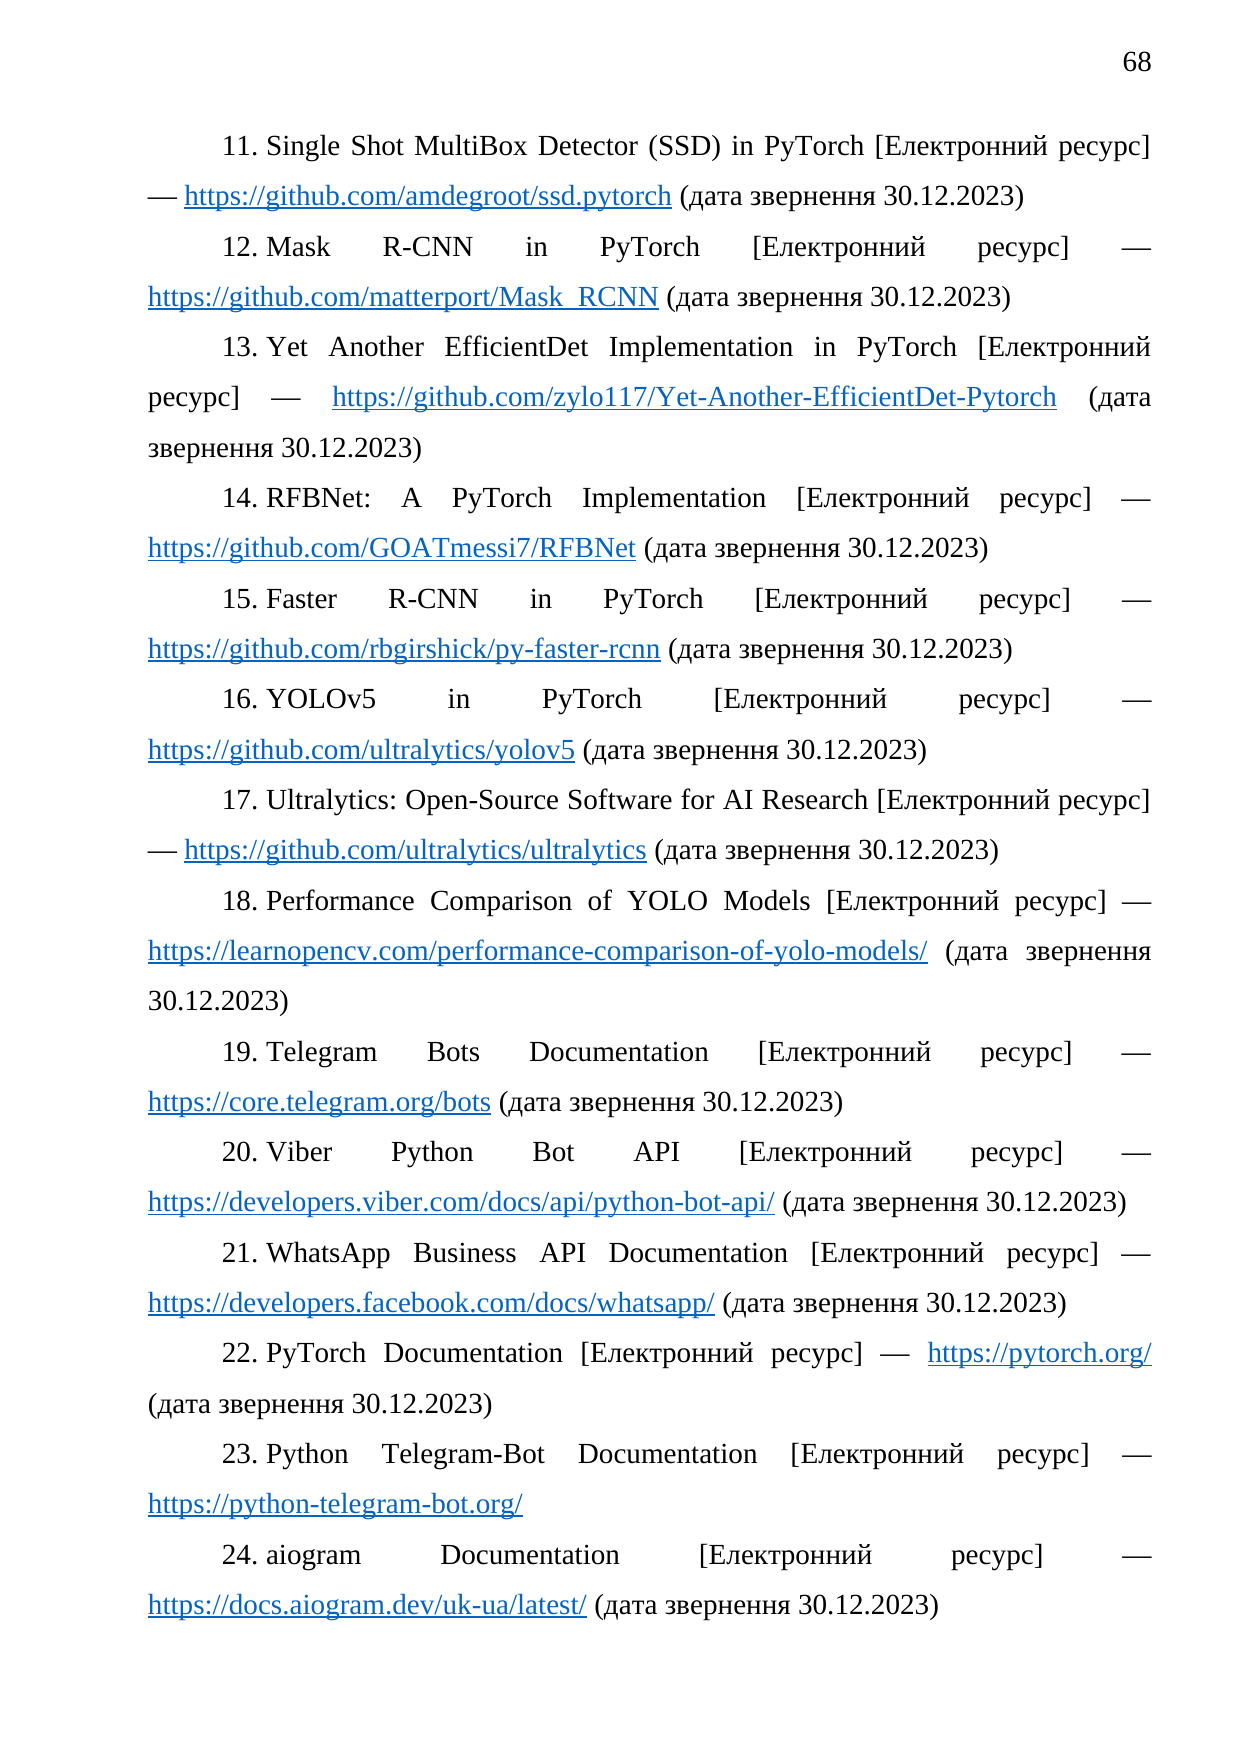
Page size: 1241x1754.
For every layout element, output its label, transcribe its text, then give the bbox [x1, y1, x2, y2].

list Faster R-CNN in PyTorch [Електронний ресурс] — https://github.com/rbgirshick/py-faster-rcnn (дата звернення 30.12.2023) [148, 581, 1152, 665]
list Yet Another EfficientDet Implementation in PyTorch [Електронний ресурс] — https://github.com/zylo117/Yet-Another-EfficientDet-Pytorch (дата звернення 30.12.2023) [148, 329, 1152, 463]
list YOLOv5 in PyTorch [Електронний ресурс] — https://github.com/ultralytics/yolov5 (дата звернення 30.12.2023) [148, 681, 1152, 765]
list RFBNet: A PyTorch Implementation [Електронний ресурс] — https://github.com/GOATmessi7/RFBNet (дата звернення 30.12.2023) [148, 480, 1152, 564]
list Python Telegram-Bot Documentation [Електронний ресурс] — https://python-telegram-bot.org/ [148, 1436, 1152, 1520]
list aiogram Documentation [Електронний ресурс] — https://docs.aiogram.dev/uk-ua/latest/ (дата звернення 30.12.2023) [148, 1537, 1152, 1621]
list Viber Python Bot API [Електронний ресурс] — https://developers.viber.com/docs/api/python-bot-api/ (дата звернення 30.12.2023) [148, 1134, 1152, 1218]
list Performance Comparison of YOLO Models [Електронний ресурс] — https://learnopencv.com/performance-comparison-of-yolo-models/ (дата звернення 30.12.2023) [148, 883, 1152, 1017]
list Mask R-CNN in PyTorch [Електронний ресурс] — https://github.com/matterport/Mask_RCNN (дата звернення 30.12.2023) [148, 229, 1152, 312]
list Single Shot MultiBox Detector (SSD) in PyTorch [Електронний ресурс] — https://github.com/amdegroot/ssd.pytorch (дата звернення 30.12.2023) [148, 128, 1152, 212]
list Ultralytics: Open-Source Software for AI Research [Електронний ресурс] — https://github.com/ultralytics/ultralytics (дата звернення 30.12.2023) [148, 782, 1152, 866]
list WhatsApp Business API Documentation [Електронний ресурс] — https://developers.facebook.com/docs/whatsapp/ (дата звернення 30.12.2023) [148, 1235, 1152, 1319]
list PyTorch Documentation [Електронний ресурс] — https://pytorch.org/ (дата звернення 30.12.2023) [148, 1336, 1152, 1419]
list Telegram Bots Documentation [Електронний ресурс] — https://core.telegram.org/bots (дата звернення 30.12.2023) [148, 1034, 1152, 1117]
